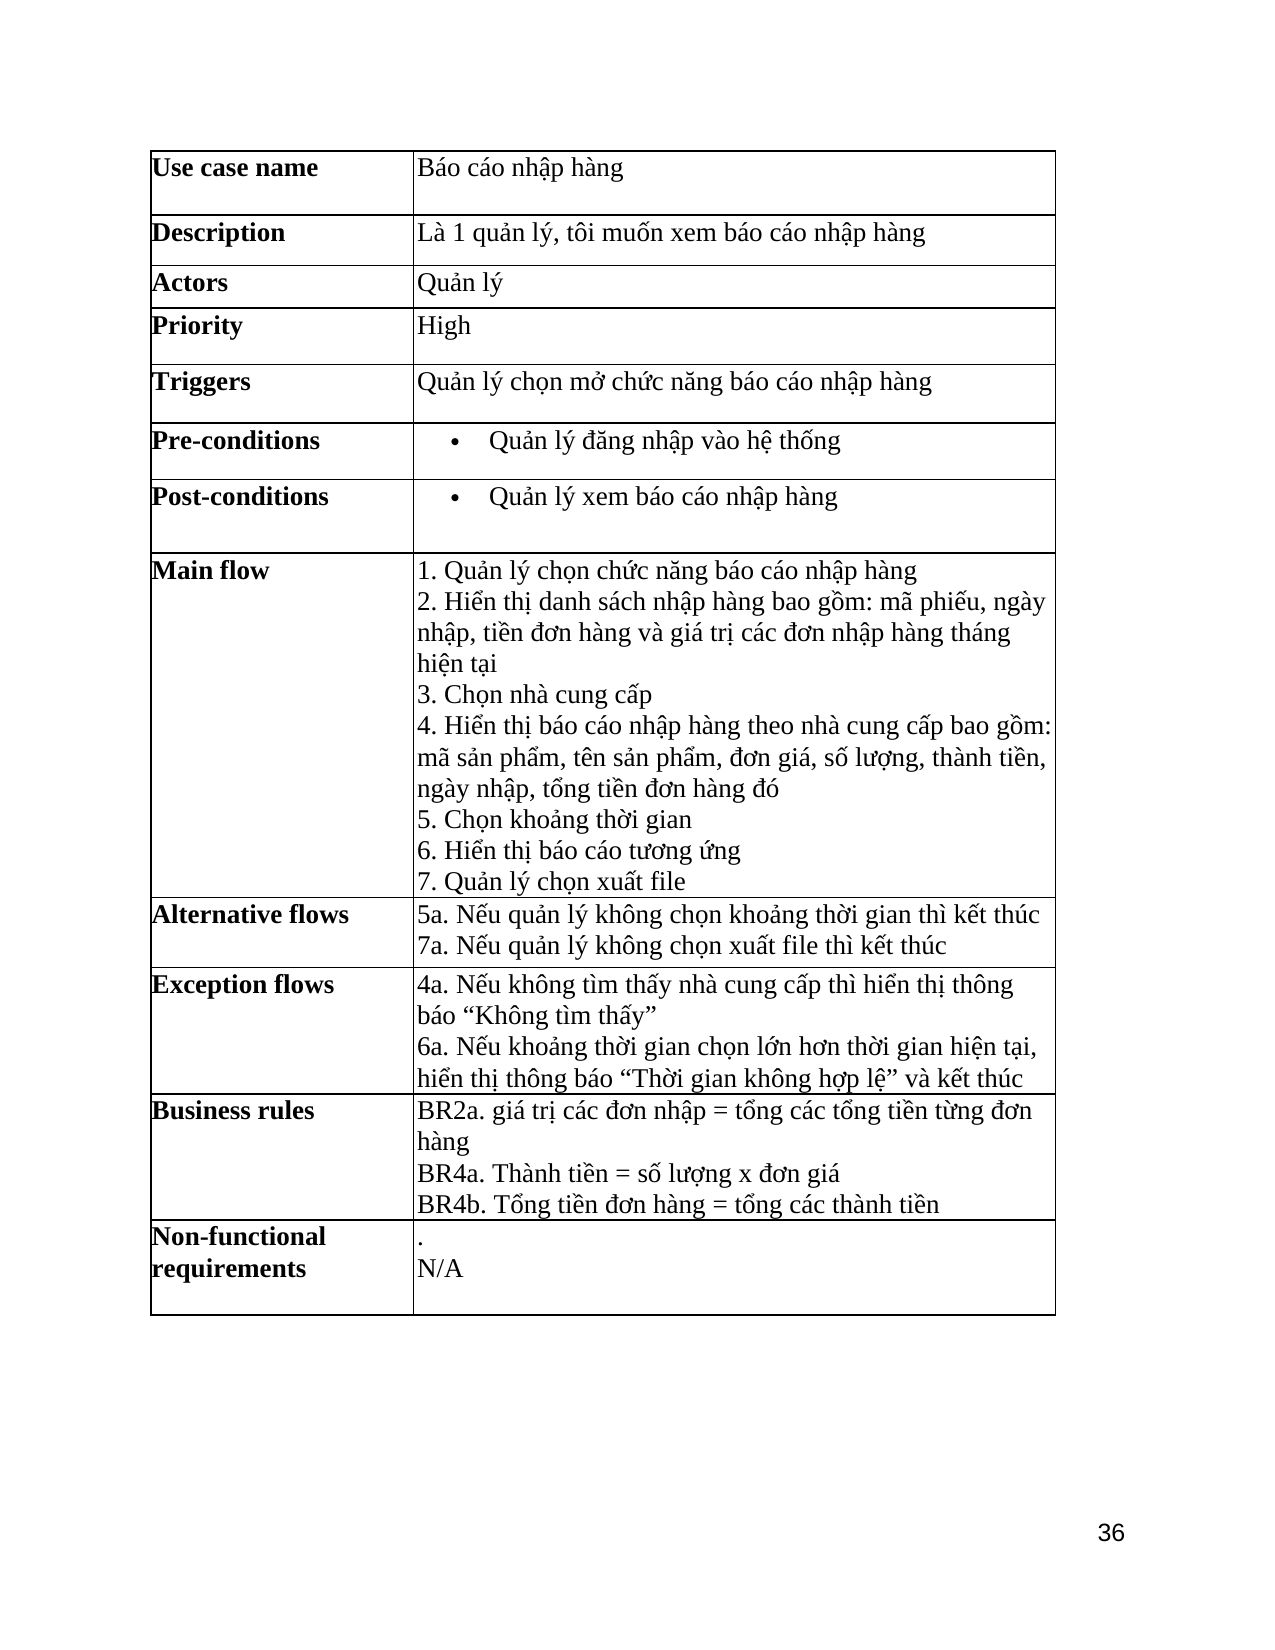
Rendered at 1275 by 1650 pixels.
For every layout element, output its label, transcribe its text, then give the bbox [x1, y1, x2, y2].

table_cell BR2a. giá trị các đơn nhập = tổng các tổng tiền từng đơn hàng BR4a. Thành tiền = số lượng x đơn giá BR4b. Tổng tiền đơn hàng = tổng các thành tiền [414, 1095, 1055, 1219]
table_cell Quản lý xem báo cáo nhập hàng [414, 480, 1055, 552]
table_cell Main flow [152, 554, 413, 896]
table_cell Non-functional requirements [152, 1221, 413, 1314]
table_cell Use case name [152, 152, 413, 214]
table_cell Exception flows [152, 968, 413, 1093]
table_cell Description [152, 216, 413, 265]
table_cell . N/A [414, 1221, 1055, 1314]
table_cell Quản lý [414, 266, 1055, 307]
table_cell Post-conditions [152, 480, 413, 552]
table_cell Actors [152, 266, 413, 307]
table_cell Priority [152, 309, 413, 363]
table_cell Pre-conditions [152, 424, 413, 479]
table_cell High [414, 309, 1055, 363]
table_cell 5a. Nếu quản lý không chọn khoảng thời gian thì kết thúc 7a. Nếu quản lý không chọn xuất file thì kết thúc [414, 898, 1055, 967]
table_cell Business rules [152, 1095, 413, 1219]
table_cell 4a. Nếu không tìm thấy nhà cung cấp thì hiển thị thông báo “Không tìm thấy” 6a. Nếu khoảng thời gian chọn lớn hơn thời gian hiện tại, hiển thị thông báo “Thời gian không hợp lệ” và kết thúc [414, 968, 1055, 1093]
table_cell Quản lý đăng nhập vào hệ thống [414, 424, 1055, 479]
table_cell Là 1 quản lý, tôi muốn xem báo cáo nhập hàng [414, 216, 1055, 265]
table_cell 1. Quản lý chọn chức năng báo cáo nhập hàng 2. Hiển thị danh sách nhập hàng bao gồm: mã phiếu, ngày nhập, tiền đơn hàng và giá trị các đơn nhập hàng tháng hiện tại 3. Chọn nhà cung cấp 4. Hiển thị báo cáo nhập hàng theo nhà cung cấp bao gồm: mã sản phẩm, tên sản phẩm, đơn giá, số lượng, thành tiền, ngày nhập, tổng tiền đơn hàng đó 5. Chọn khoảng thời gian 6. Hiển thị báo cáo tương ứng 7. Quản lý chọn xuất file [414, 554, 1055, 896]
table_cell Báo cáo nhập hàng [414, 152, 1055, 214]
table_cell Quản lý chọn mở chức năng báo cáo nhập hàng [414, 365, 1055, 422]
table_cell Triggers [152, 365, 413, 422]
table_cell Alternative flows [152, 898, 413, 967]
